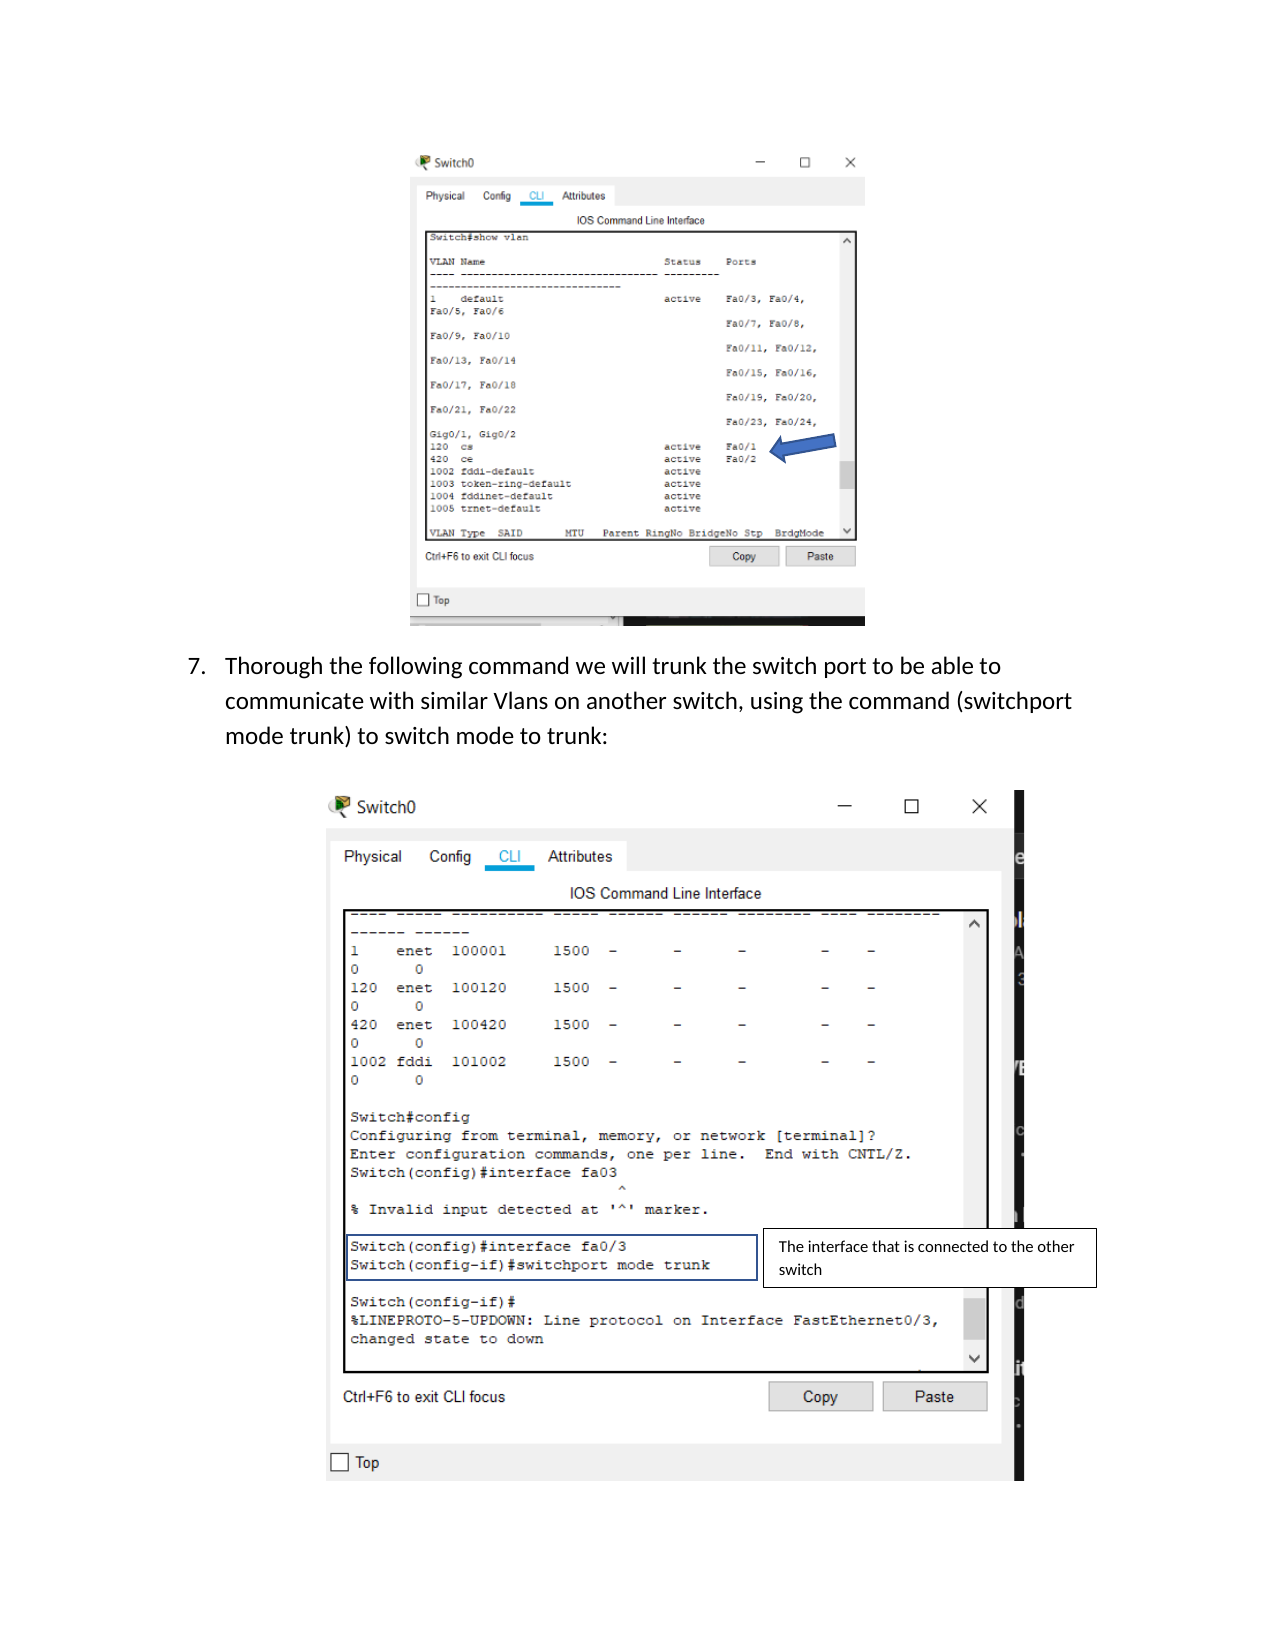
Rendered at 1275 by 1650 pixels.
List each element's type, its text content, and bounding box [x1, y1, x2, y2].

list Thorough the following command we will trunk the switch port to be able to communicate with similar Vlans on another switch, using the command (switchport mode trunk) to switch mode to trunk: [187, 650, 1125, 751]
picture [326, 790, 1025, 1481]
picture [410, 150, 865, 626]
